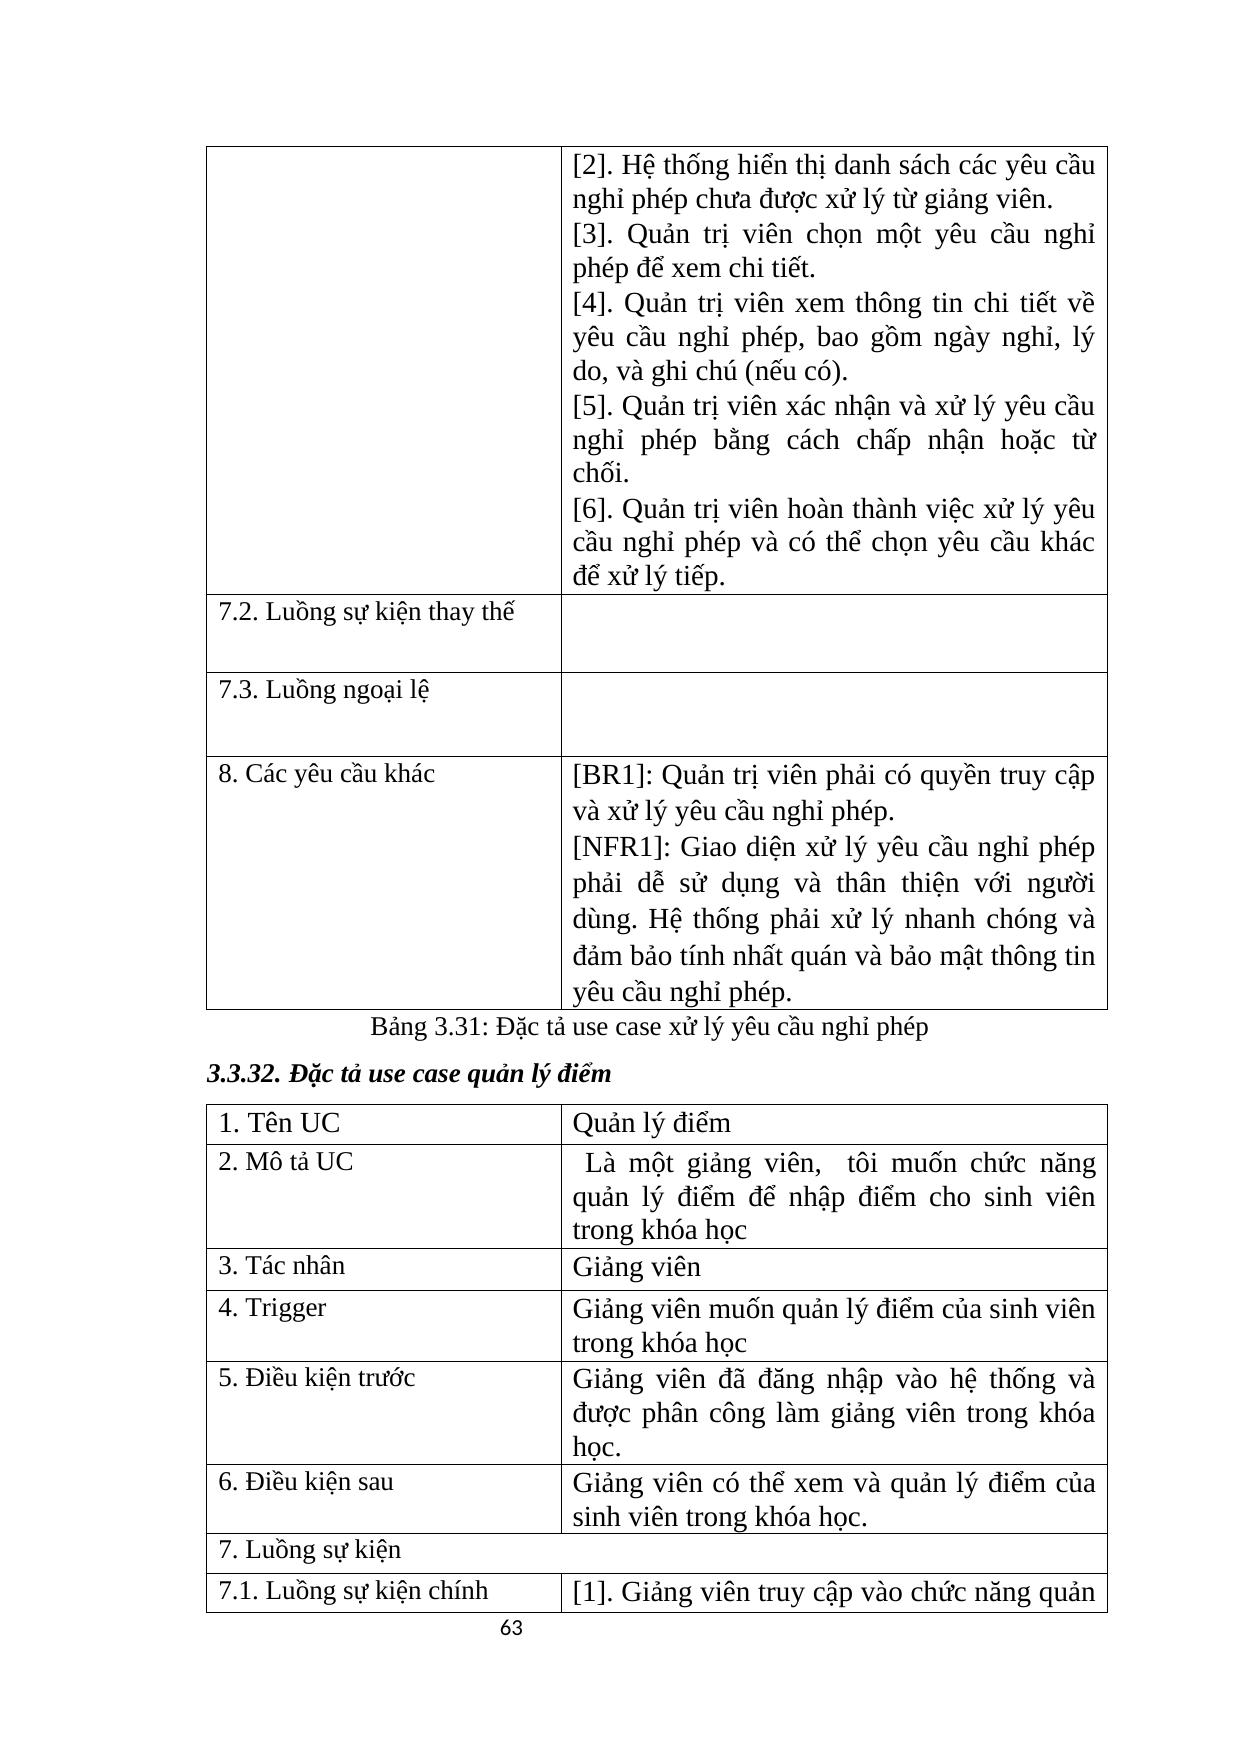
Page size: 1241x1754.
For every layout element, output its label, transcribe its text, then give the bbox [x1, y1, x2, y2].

table_cell Giảng viên có thể xem và quản lý điểm của sinh viên trong khóa học. [562, 1465, 1107, 1532]
table_cell [562, 673, 1107, 756]
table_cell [562, 1574, 1107, 1612]
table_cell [207, 147, 561, 594]
table_cell [562, 595, 1107, 672]
table_cell Giảng viên [562, 1249, 1107, 1290]
table_cell 5. Điều kiện trước [207, 1362, 561, 1464]
table_cell Là một giảng viên, tôi muốn chức năng quản lý điểm để nhập điểm cho sinh viên trong khóa học [562, 1145, 1107, 1248]
table_cell 4. Trigger [207, 1291, 561, 1361]
table_cell 7.3. Luồng ngoại lệ [207, 673, 561, 756]
table_cell 7.2. Luồng sự kiện thay thế [207, 595, 561, 672]
table_cell Giảng viên đã đăng nhập vào hệ thống và được phân công làm giảng viên trong khóa học. [562, 1362, 1107, 1464]
list Bảng 3.31: Đặc tả use case xử lý yêu cầu nghỉ phép [177, 1010, 1122, 1042]
table_cell 6. Điều kiện sau [207, 1465, 561, 1532]
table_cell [562, 147, 1107, 594]
table_cell [BR1]: Quản trị viên phải có quyền truy cập và xử lý yêu cầu nghỉ phép. [NFR1]: Giao diện xử lý yêu cầu nghỉ phép phải dễ sử dụng và thân thiện với người dùng. Hệ thống phải xử lý nhanh chóng và đảm bảo tính nhất quán và bảo mật thông tin yêu cầu nghỉ phép. [562, 757, 1107, 1009]
table_cell 8. Các yêu cầu khác [207, 757, 561, 1009]
list Đặc tả use case quản lý điểm [207, 1057, 1122, 1088]
table_cell 3. Tác nhân [207, 1249, 561, 1290]
table_header Quản lý điểm [562, 1105, 1107, 1144]
table_cell 7. Luồng sự kiện [207, 1534, 1107, 1573]
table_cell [207, 1574, 561, 1612]
table_cell Giảng viên muốn quản lý điểm của sinh viên trong khóa học [562, 1291, 1107, 1361]
table_cell 2. Mô tả UC [207, 1145, 561, 1248]
table_header 1. Tên UC [207, 1105, 561, 1144]
